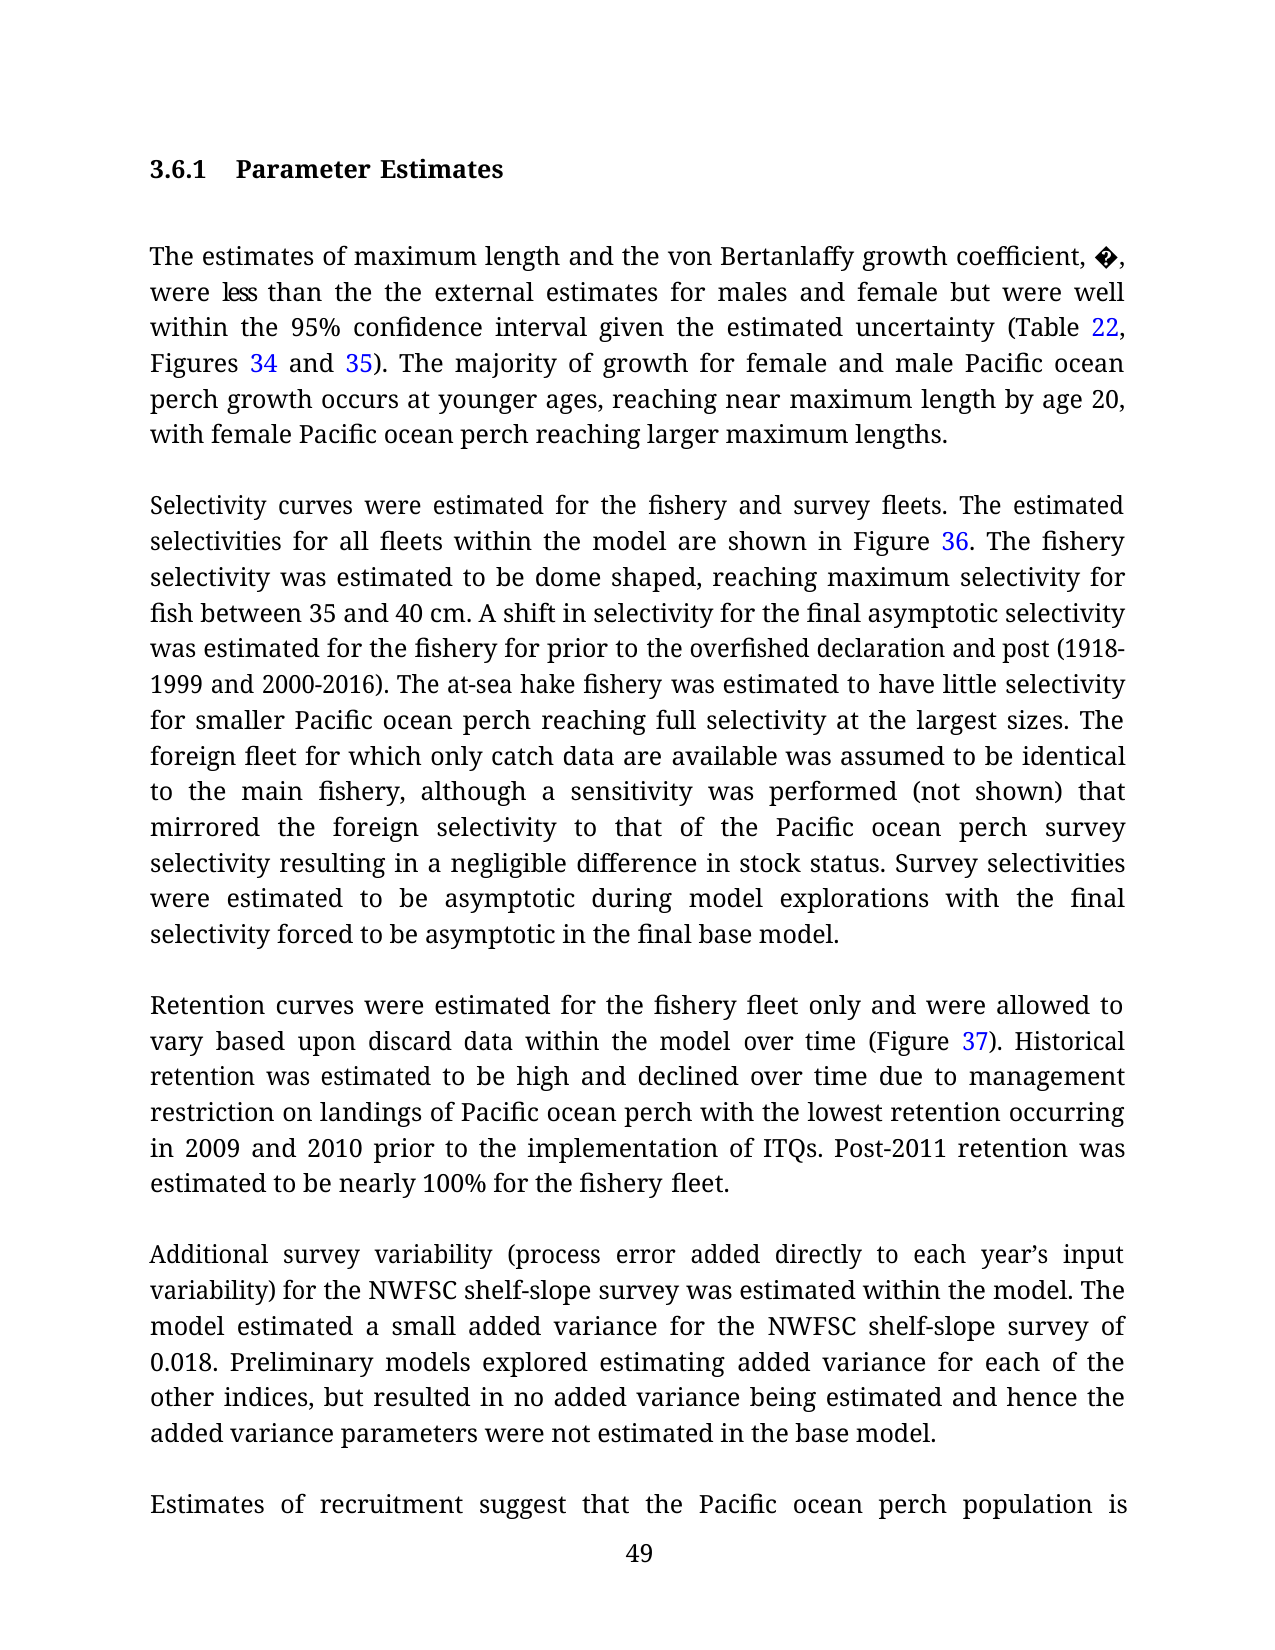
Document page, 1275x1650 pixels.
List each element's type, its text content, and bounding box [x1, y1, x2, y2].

text Selectivity curves were estimated for the fishery and survey fleets. The estimated selectivities for all fleets within the model are shown in Figure 36. The fishery selectivity was estimated to be dome shaped, reaching maximum selectivity for fish between 35 and 40 cm. A shift in selectivity for the final asymptotic selectivity was estimated for the fishery for prior to the overfished declaration and post (1918-1999 and 2000-2016). The at-sea hake fishery was estimated to have little selectivity for smaller Pacific ocean perch reaching full selectivity at the largest sizes. The foreign fleet for which only catch data are available was assumed to be identical to the main fishery, although a sensitivity was performed (not shown) that mirrored the foreign selectivity to that of the Pacific ocean perch survey selectivity resulting in a negligible difference in stock status. Survey selectivities were estimated to be asymptotic during model explorations with the final selectivity forced to be asymptotic in the final base model. [150, 488, 1126, 951]
list Parameter Estimates [150, 152, 1167, 186]
text Retention curves were estimated for the fishery fleet only and were allowed to vary based upon discard data within the model over time (Figure 37). Historical retention was estimated to be high and declined over time due to management restriction on landings of Pacific ocean perch with the lowest retention occurring in 2009 and 2010 prior to the implementation of ITQs. Post-2011 retention was estimated to be nearly 100% for the fishery fleet. [150, 987, 1125, 1200]
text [147, 1486, 1128, 1521]
text The estimates of maximum length and the von Bertanlaffy growth coefficient, �, were less than the the external estimates for males and female but were well within the 95% confidence interval given the estimated uncertainty (Table 22, Figures 34 and 35). The majority of growth for female and male Pacific ocean perch growth occurs at younger ages, reaching near maximum length by age 20, with female Pacific ocean perch reaching larger maximum lengths. [149, 238, 1125, 451]
text Additional survey variability (process error added directly to each year’s input variability) for the NWFSC shelf-slope survey was estimated within the model. The model estimated a small added variance for the NWFSC shelf-slope survey of 0.018. Preliminary models explored estimating added variance for each of the other indices, but resulted in no added variance being estimated and hence the added variance parameters were not estimated in the base model. [149, 1237, 1125, 1450]
